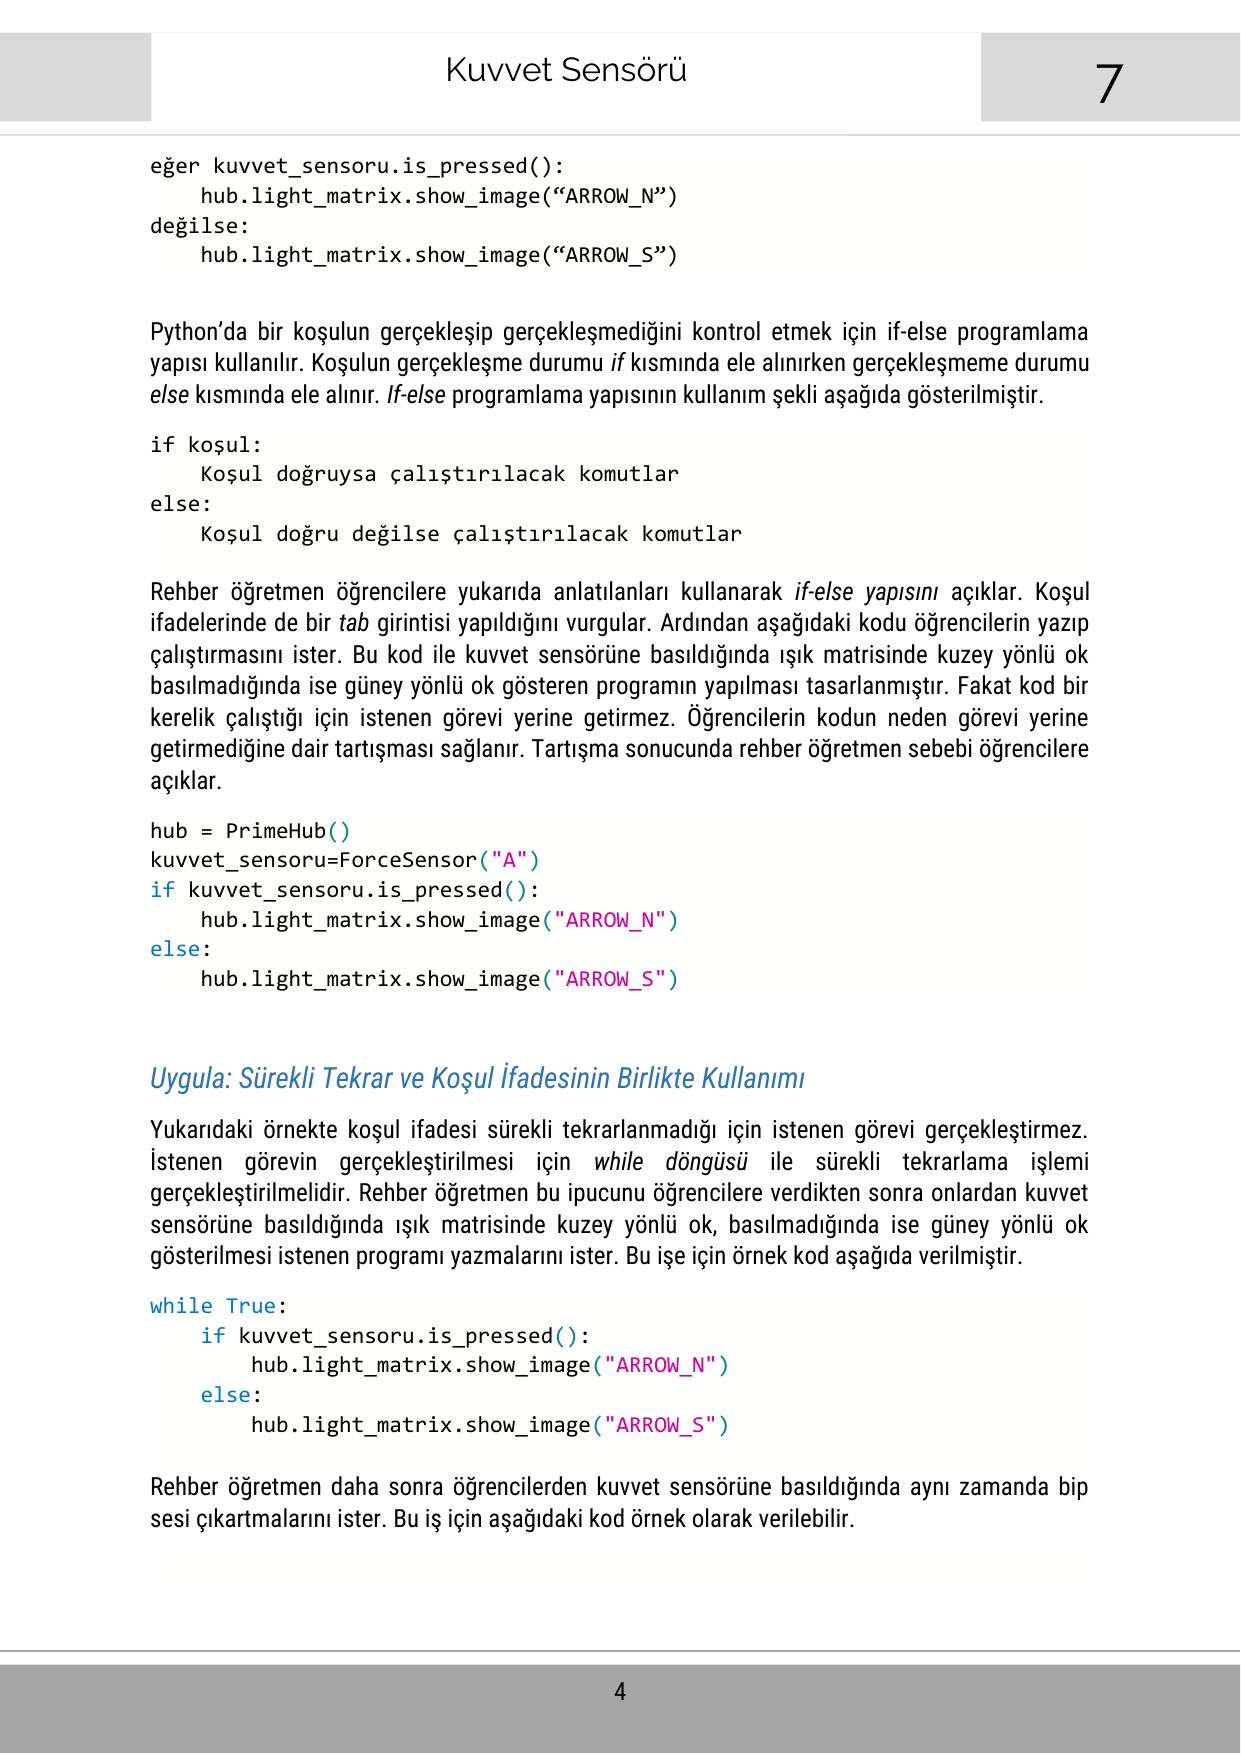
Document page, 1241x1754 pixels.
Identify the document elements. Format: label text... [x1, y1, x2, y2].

text Koşul doğruysa çalıştırılacak komutlar [150, 458, 1090, 488]
text hub.light_matrix.show_image(“ARROW_S”) [150, 239, 1090, 269]
subtitle Uygula: Sürekli Tekrar ve Koşul İfadesinin Birlikte Kullanımı [150, 1062, 1090, 1096]
text eğer kuvvet_sensoru.is_pressed(): [150, 150, 1090, 180]
text kuvvet_sensoru=ForceSensor("A") [150, 844, 1090, 874]
text Rehber öğretmen öğrencilere yukarıda anlatılanları kullanarak if-else yapısını açıklar. Koşul ifadelerinde de bir tab girintisi yapıldığını vurgular. Ardından aşağıdaki kodu öğrencilerin yazıp çalıştırmasını ister. Bu kod ile kuvvet sensörüne basıldığında ışık matrisinde kuzey yönlü ok basılmadığında ise güney yönlü ok gösteren programın yapılması tasarlanmıştır. Fakat kod bir kerelik çalıştığı için istenen görevi yerine getirmez. Öğrencilerin kodun neden görevi yerine getirmediğine dair tartışması sağlanır. Tartışma sonucunda rehber öğretmen sebebi öğrencilere açıklar. [150, 577, 1090, 795]
text Yukarıdaki örnekte koşul ifadesi sürekli tekrarlanmadığı için istenen görevi gerçekleştirmez. İstenen görevin gerçekleştirilmesi için while döngüsü ile sürekli tekrarlama işlemi gerçekleştirilmelidir. Rehber öğretmen bu ipucunu öğrencilere verdikten sonra onlardan kuvvet sensörüne basıldığında ışık matrisinde kuzey yönlü ok, basılmadığında ise güney yönlü ok gösterilmesi istenen programı yazmalarını ister. Bu işe için örnek kod aşağıda verilmiştir. [150, 1115, 1090, 1271]
text else: [150, 1379, 1090, 1408]
text while True: [150, 1289, 1090, 1319]
text else: [150, 488, 1090, 517]
text hub.light_matrix.show_image("ARROW_N") [150, 1349, 1090, 1379]
text if kuvvet_sensoru.is_pressed(): [150, 1319, 1090, 1349]
text hub = PrimeHub() [150, 814, 1090, 844]
text if kuvvet_sensoru.is_pressed(): [150, 874, 1090, 903]
text hub.light_matrix.show_image("ARROW_N") [150, 903, 1090, 933]
text else: [150, 933, 1090, 963]
text değilse: [150, 209, 1090, 239]
text hub.light_matrix.show_image(“ARROW_N”) [150, 180, 1090, 209]
text Koşul doğru değilse çalıştırılacak komutlar [150, 517, 1090, 547]
text hub.light_matrix.show_image("ARROW_S") [150, 1408, 1090, 1438]
text if koşul: [150, 428, 1090, 458]
text hub.light_matrix.show_image("ARROW_S") [150, 963, 1090, 992]
text Rehber öğretmen daha sonra öğrencilerden kuvvet sensörüne basıldığında aynı zamanda bip sesi çıkartmalarını ister. Bu iş için aşağıdaki kod örnek olarak verilebilir. [150, 1472, 1090, 1533]
text Python’da bir koşulun gerçekleşip gerçekleşmediğini kontrol etmek için if-else programlama yapısı kullanılır. Koşulun gerçekleşme durumu if kısmında ele alınırken gerçekleşmeme durumu else kısmında ele alınır. If-else programlama yapısının kullanım şekli aşağıda gösterilmiştir. [150, 317, 1090, 409]
